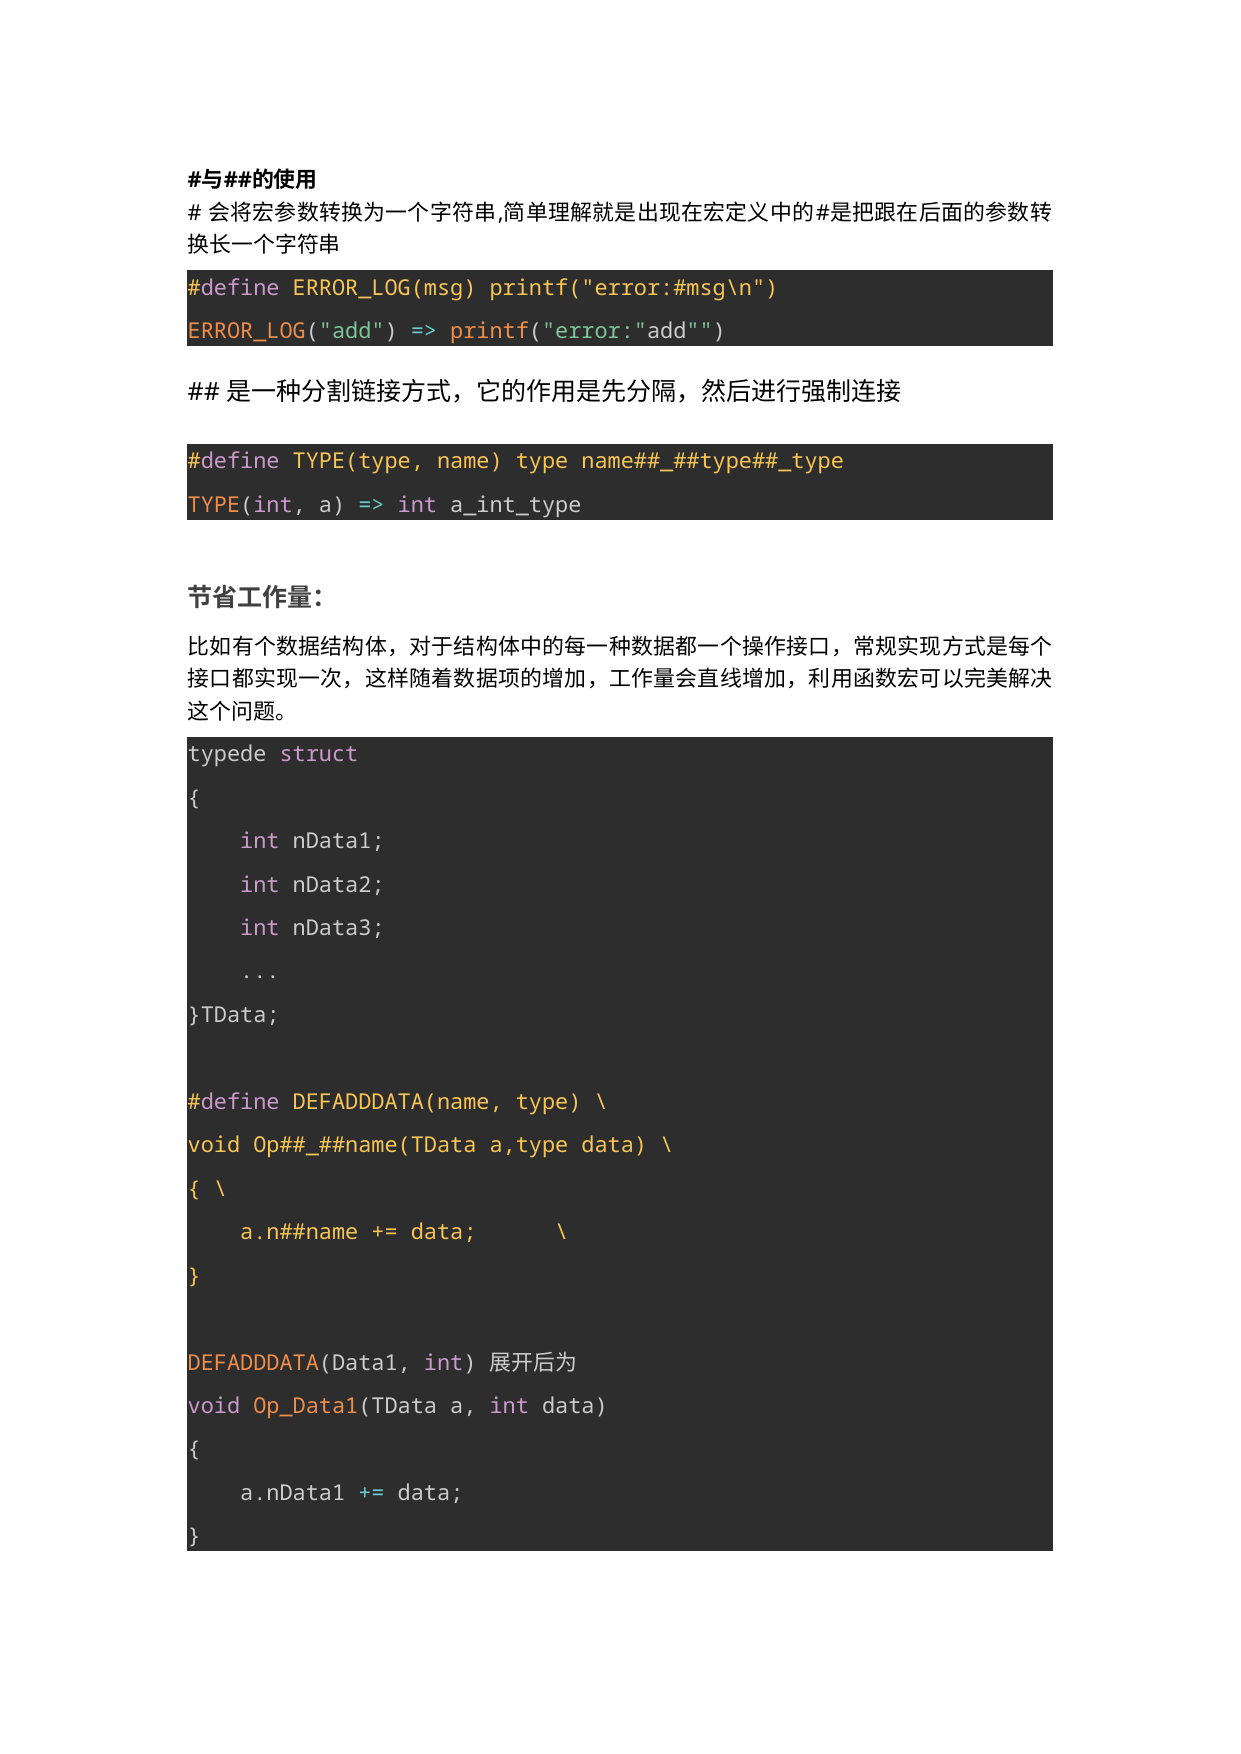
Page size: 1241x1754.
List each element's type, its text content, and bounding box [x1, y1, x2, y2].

text { [187, 1432, 1053, 1464]
text TYPE(int, a) => int a_int_type [187, 488, 1053, 520]
text } [187, 1258, 1053, 1291]
text { \ [187, 1171, 1053, 1204]
text { [187, 780, 1053, 813]
text #define DEFADDDATA(name, type) \ [187, 1084, 1053, 1117]
text ERROR_LOG("add") => printf("error:"add"") [187, 314, 1053, 346]
text int nData1; [187, 824, 1053, 856]
text a.n##name += data; \ [187, 1215, 1053, 1247]
text 节省工作量： [187, 563, 1053, 628]
text #define TYPE(type, name) type name##_##type##_type [187, 444, 1053, 477]
text 比如有个数据结构体，对于结构体中的每一种数据都一个操作接口，常规实现方式是每个接口都实现一次，这样随着数据项的增加，工作量会直线增加，利用函数宏可以完美解决这个问题。 [187, 628, 1053, 726]
text DEFADDDATA(Data1, int) 展开后为 [187, 1345, 1053, 1378]
text #与##的使用 [187, 162, 1053, 194]
text a.nData1 += data; [187, 1475, 1053, 1508]
text ... [187, 954, 1053, 987]
text int nData2; [187, 867, 1053, 900]
text ## 是一种分割链接方式，它的作用是先分隔，然后进行强制连接 [187, 357, 1053, 422]
text void Op_Data1(TData a, int data) [187, 1388, 1053, 1421]
text #define ERROR_LOG(msg) printf("error:#msg\n") [187, 270, 1053, 303]
text int nData3; [187, 911, 1053, 943]
text }TData; [187, 998, 1053, 1030]
text } [187, 1519, 1053, 1551]
text typede struct [187, 737, 1053, 769]
text void Op##_##name(TData a,type data) \ [187, 1128, 1053, 1160]
text # 会将宏参数转换为一个字符串,简单理解就是出现在宏定义中的#是把跟在后面的参数转换长一个字符串 [187, 194, 1053, 259]
